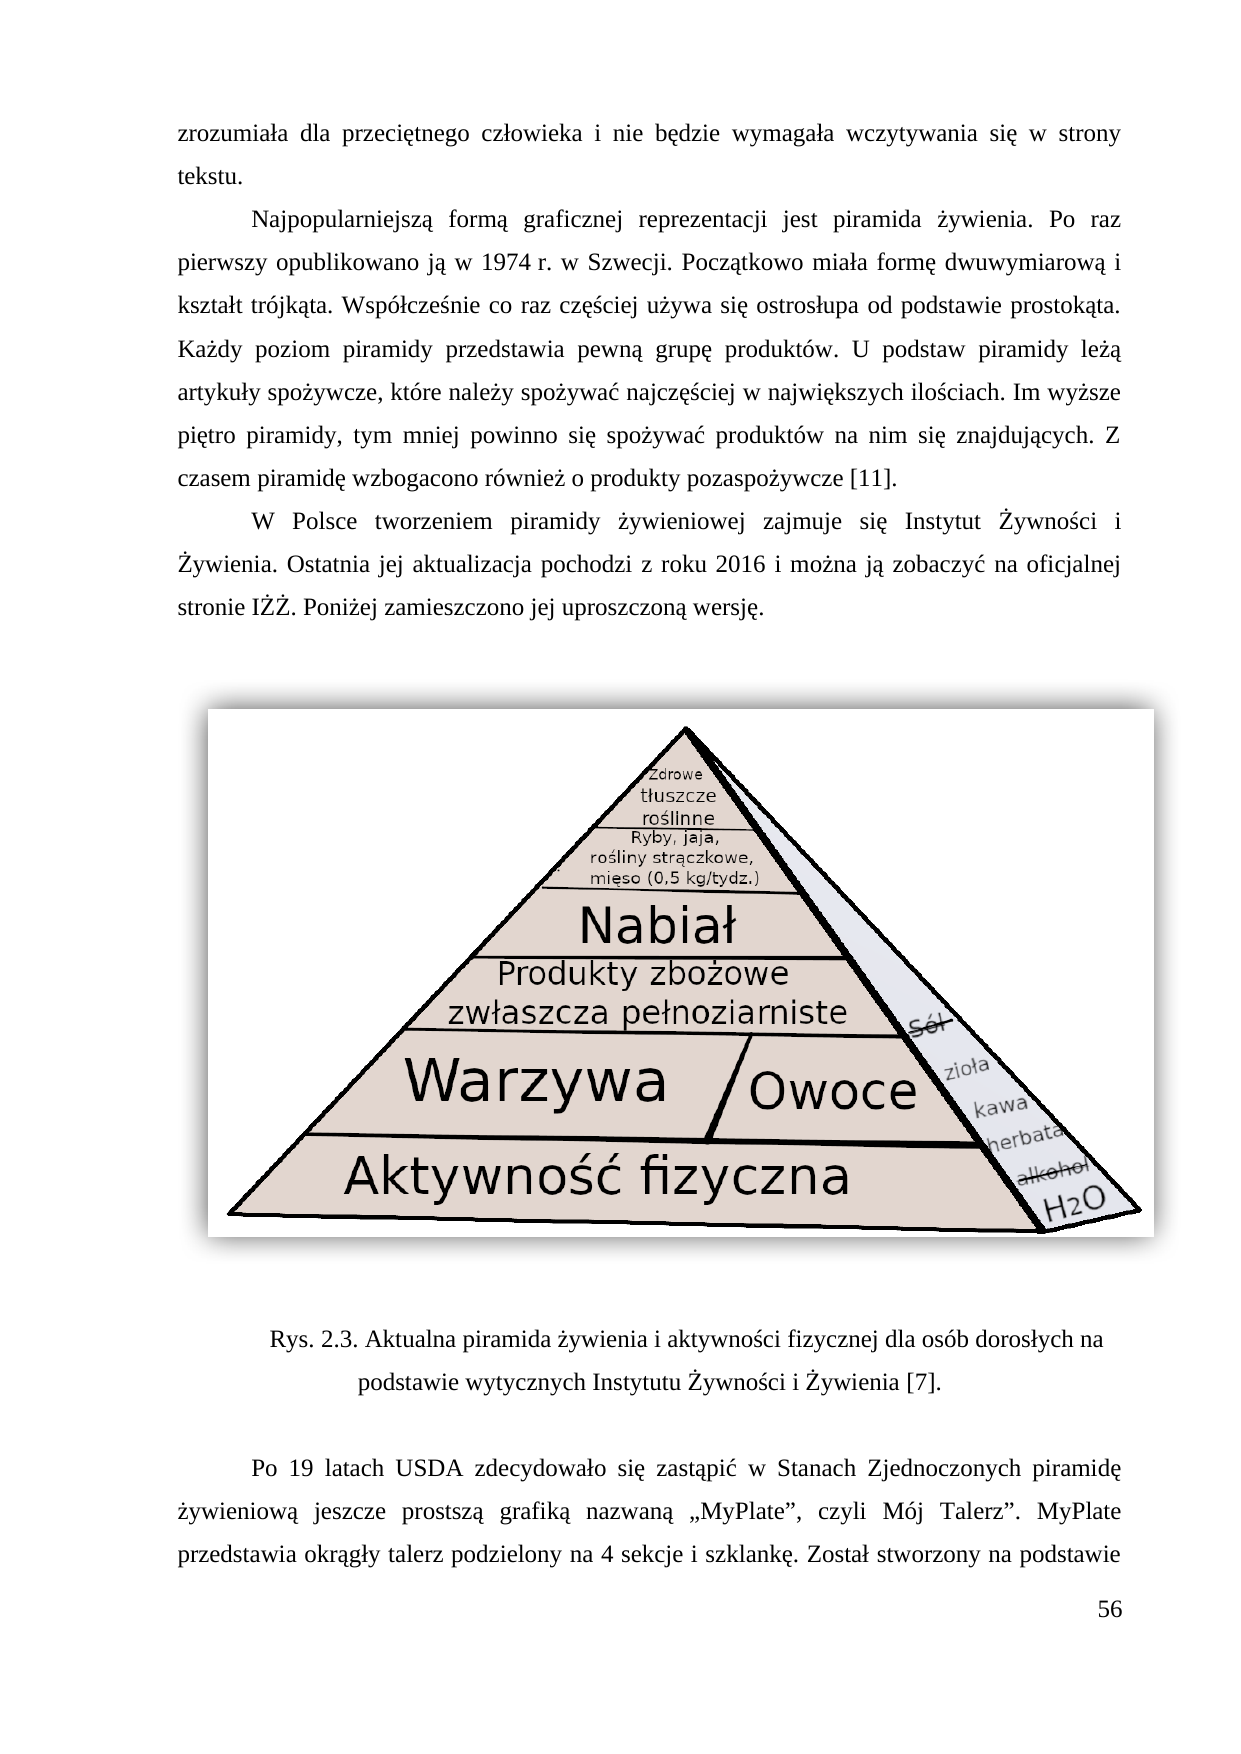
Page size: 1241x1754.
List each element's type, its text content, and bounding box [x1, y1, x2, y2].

text Najpopularniejszą formą graficznej reprezentacji jest piramida żywienia. Po raz pierwszy opublikowano ją w 1974 r. w Szwecji. Początkowo miała formę dwuwymiarową i kształt trójkąta. Współcześnie co raz częściej używa się ostrosłupa od podstawie prostokąta. Każdy poziom piramidy przedstawia pewną grupę produktów. U podstaw piramidy leżą artykuły spożywcze, które należy spożywać najczęściej w największych ilościach. Im wyższe piętro piramidy, tym mniej powinno się spożywać produktów na nim się znajdujących. Z czasem piramidę wzbogacono również o produkty pozaspożywcze [11]. [177, 204, 1122, 492]
text W Polsce tworzeniem piramidy żywieniowej zajmuje się Instytut Żywności i Żywienia. Ostatnia jej aktualizacja pochodzi z roku 2016 i można ją zobaczyć na oficjalnej stronie IŻŻ. Poniżej zamieszczono jej uproszczoną wersję. [177, 506, 1122, 621]
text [177, 1453, 1122, 1568]
text Rys. 2.3. Aktualna piramida żywienia i aktywności fizycznej dla osób dorosłych na podstawie wytycznych Instytutu Żywności i Żywienia [7]. [177, 1324, 1122, 1396]
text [177, 118, 1122, 190]
